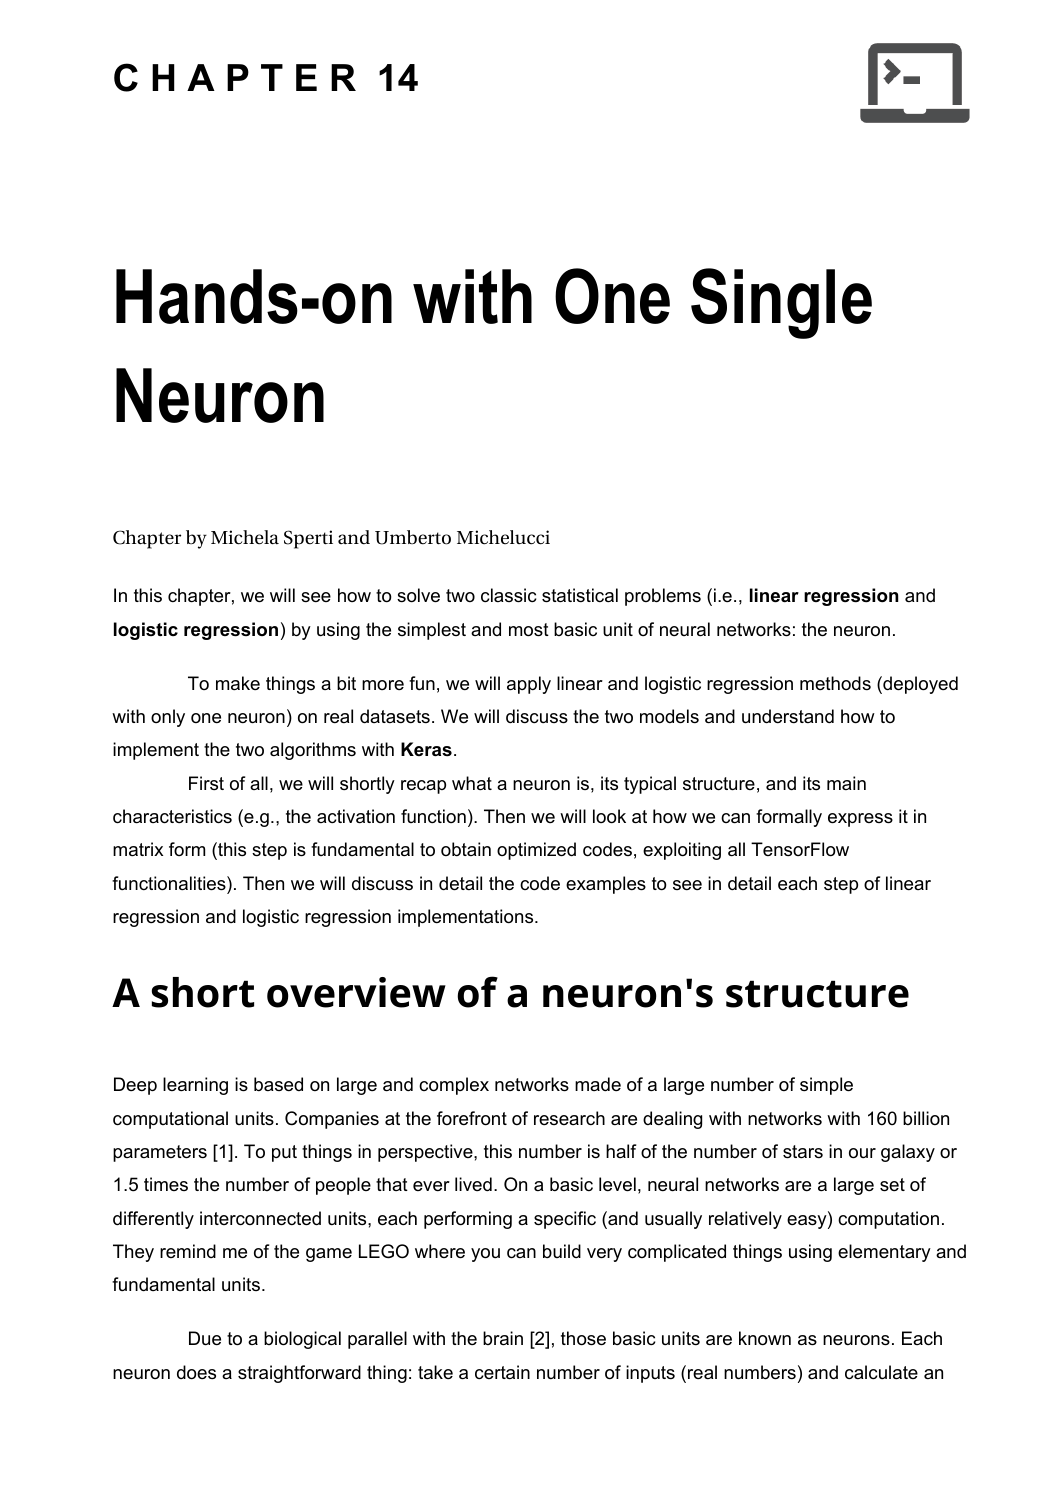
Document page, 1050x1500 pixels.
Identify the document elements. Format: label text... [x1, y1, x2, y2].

subtitle A short overview of a neuron's structure [112, 965, 975, 1019]
text In this chapter, we will see how to solve two classic statistical problems (i.e., linear regression and logistic regression) by using the simplest and most basic unit of neural networks: the neuron. [112, 573, 975, 640]
text Chapter by Michela Sperti and Umberto Michelucci [112, 526, 975, 549]
picture [856, 34, 975, 129]
text Deep learning is based on large and complex networks made of a large number of simple computational units. Companies at the forefront of research are dealing with networks with 160 billion parameters [1]. To put things in perspective, this number is half of the number of stars in our galaxy or 1.5 times the number of people that ever lived. On a basic level, neural networks are a large set of differently interconnected units, each performing a specific (and usually relatively easy) computation. They remind me of the game LEGO where you can build very complicated things using elementary and fundamental units. [112, 1062, 975, 1296]
title Hands-on with One Single Neuron [112, 253, 975, 438]
text First of all, we will shortly recap what a neuron is, its typical structure, and its main characteristics (e.g., the activation function). Then we will look at how we can formally express it in matrix form (this step is fundamental to obtain optimized codes, exploiting all TensorFlow functionalities). Then we will discuss in detail the code examples to see in detail each step of linear regression and logistic regression implementations. [112, 761, 975, 927]
text To make things a bit more fun, we will apply linear and logistic regression methods (deployed with only one neuron) on real datasets. We will discuss the two models and understand how to implement the two algorithms with Keras. [112, 661, 975, 761]
